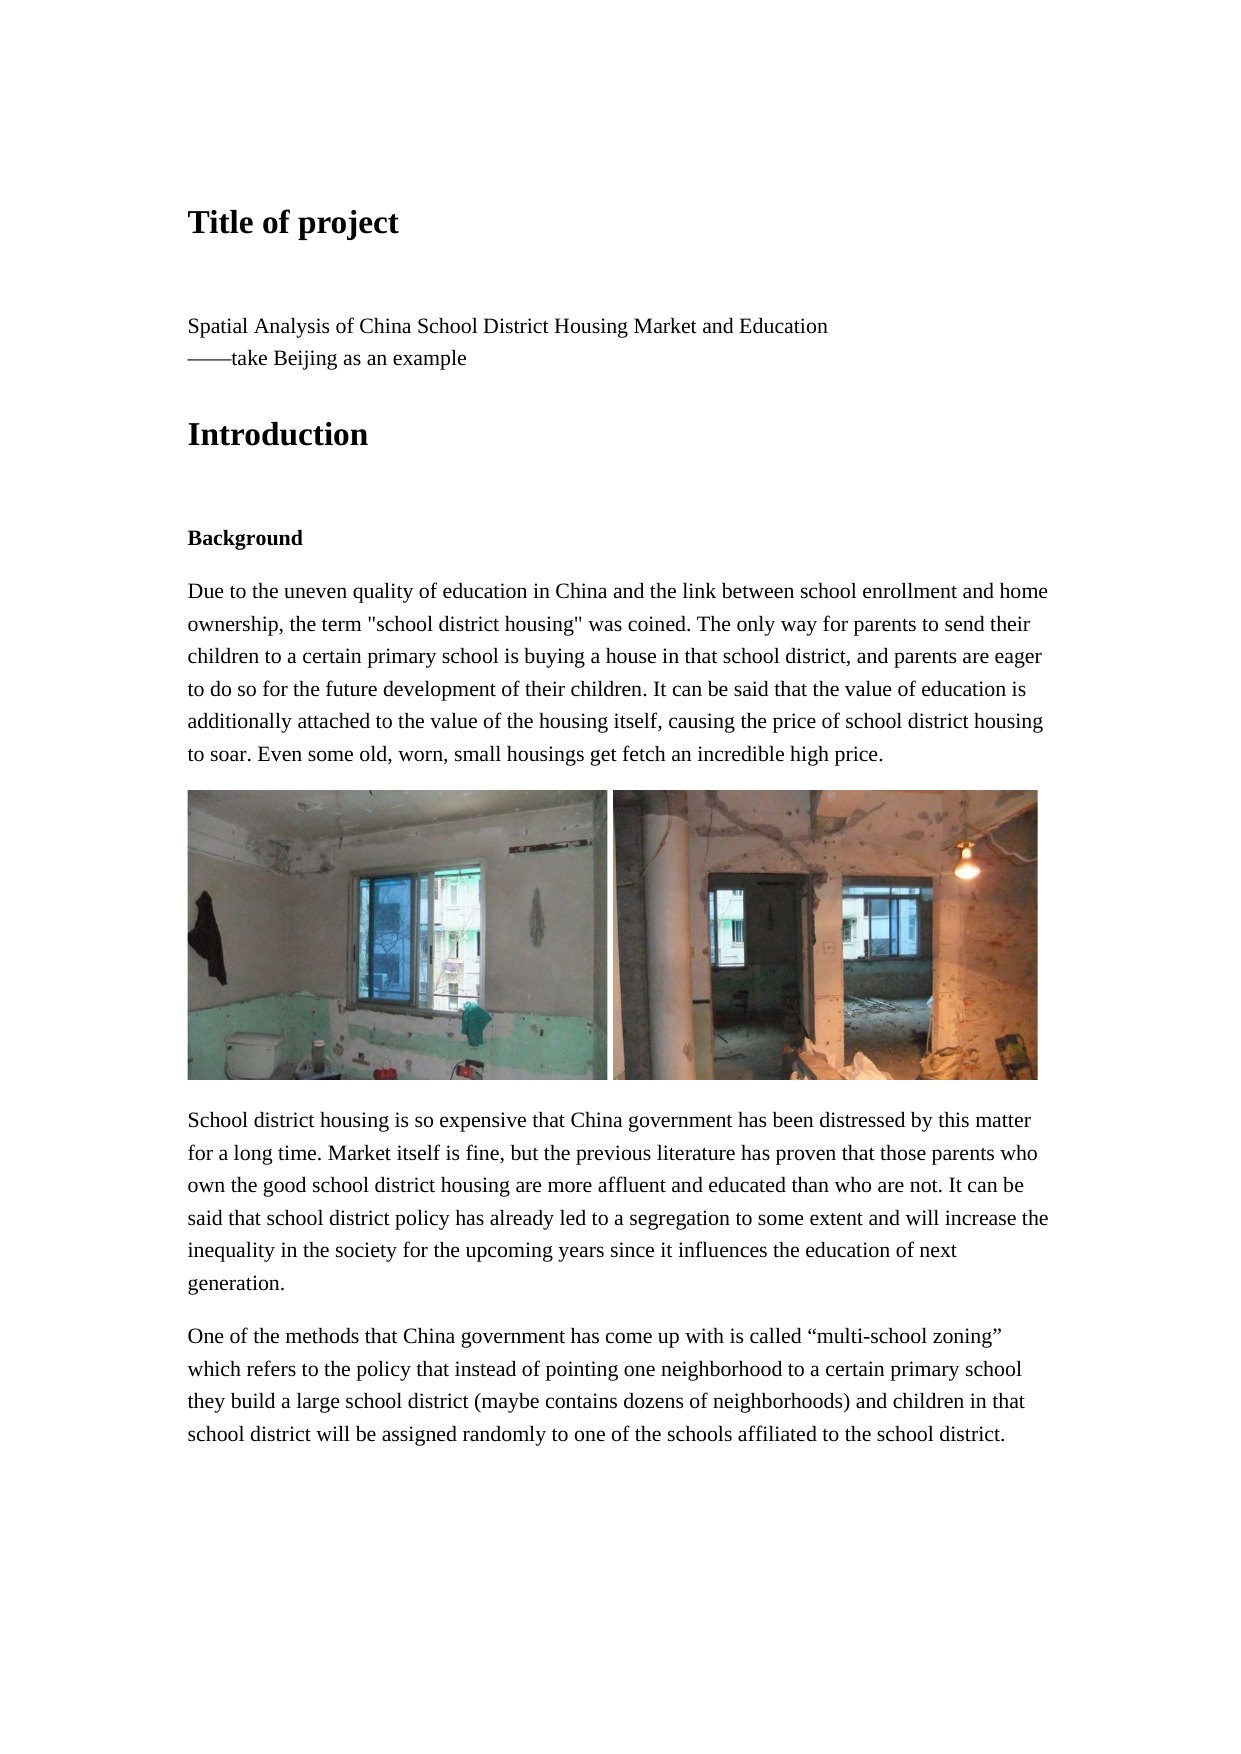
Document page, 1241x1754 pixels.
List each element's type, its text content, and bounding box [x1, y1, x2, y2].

text Spatial Analysis of China School District Housing Market and Education ——take Beijing as an example [187, 309, 1053, 374]
picture [613, 790, 1038, 1080]
subtitle Introduction [187, 401, 1053, 466]
text Due to the uneven quality of education in China and the link between school enrollment and home ownership, the term "school district housing" was coined. The only way for parents to send their children to a certain primary school is buying a house in that school district, and parents are eager to do so for the future development of their children. It can be said that the value of education is additionally attached to the value of the housing itself, causing the price of school district housing to soar. Even some old, worn, small housings get fetch an incredible high price. [187, 574, 1053, 769]
subtitle Title of project [187, 189, 1053, 254]
text School district housing is so expensive that China government has been distressed by this matter for a long time. Market itself is fine, but the previous literature has proven that those parents who own the good school district housing are more affluent and educated than who are not. It can be said that school district policy has already led to a segregation to some extent and will increase the inequality in the society for the upcoming years since it influences the education of next generation. [187, 1104, 1053, 1299]
text One of the methods that China government has come up with is called “multi-school zoning” which refers to the policy that instead of pointing one neighborhood to a certain primary school they build a large school district (maybe contains dozens of neighborhoods) and children in that school district will be assigned randomly to one of the schools affiliated to the school district. [187, 1319, 1053, 1449]
picture [187, 790, 608, 1080]
text Background [187, 521, 1053, 554]
